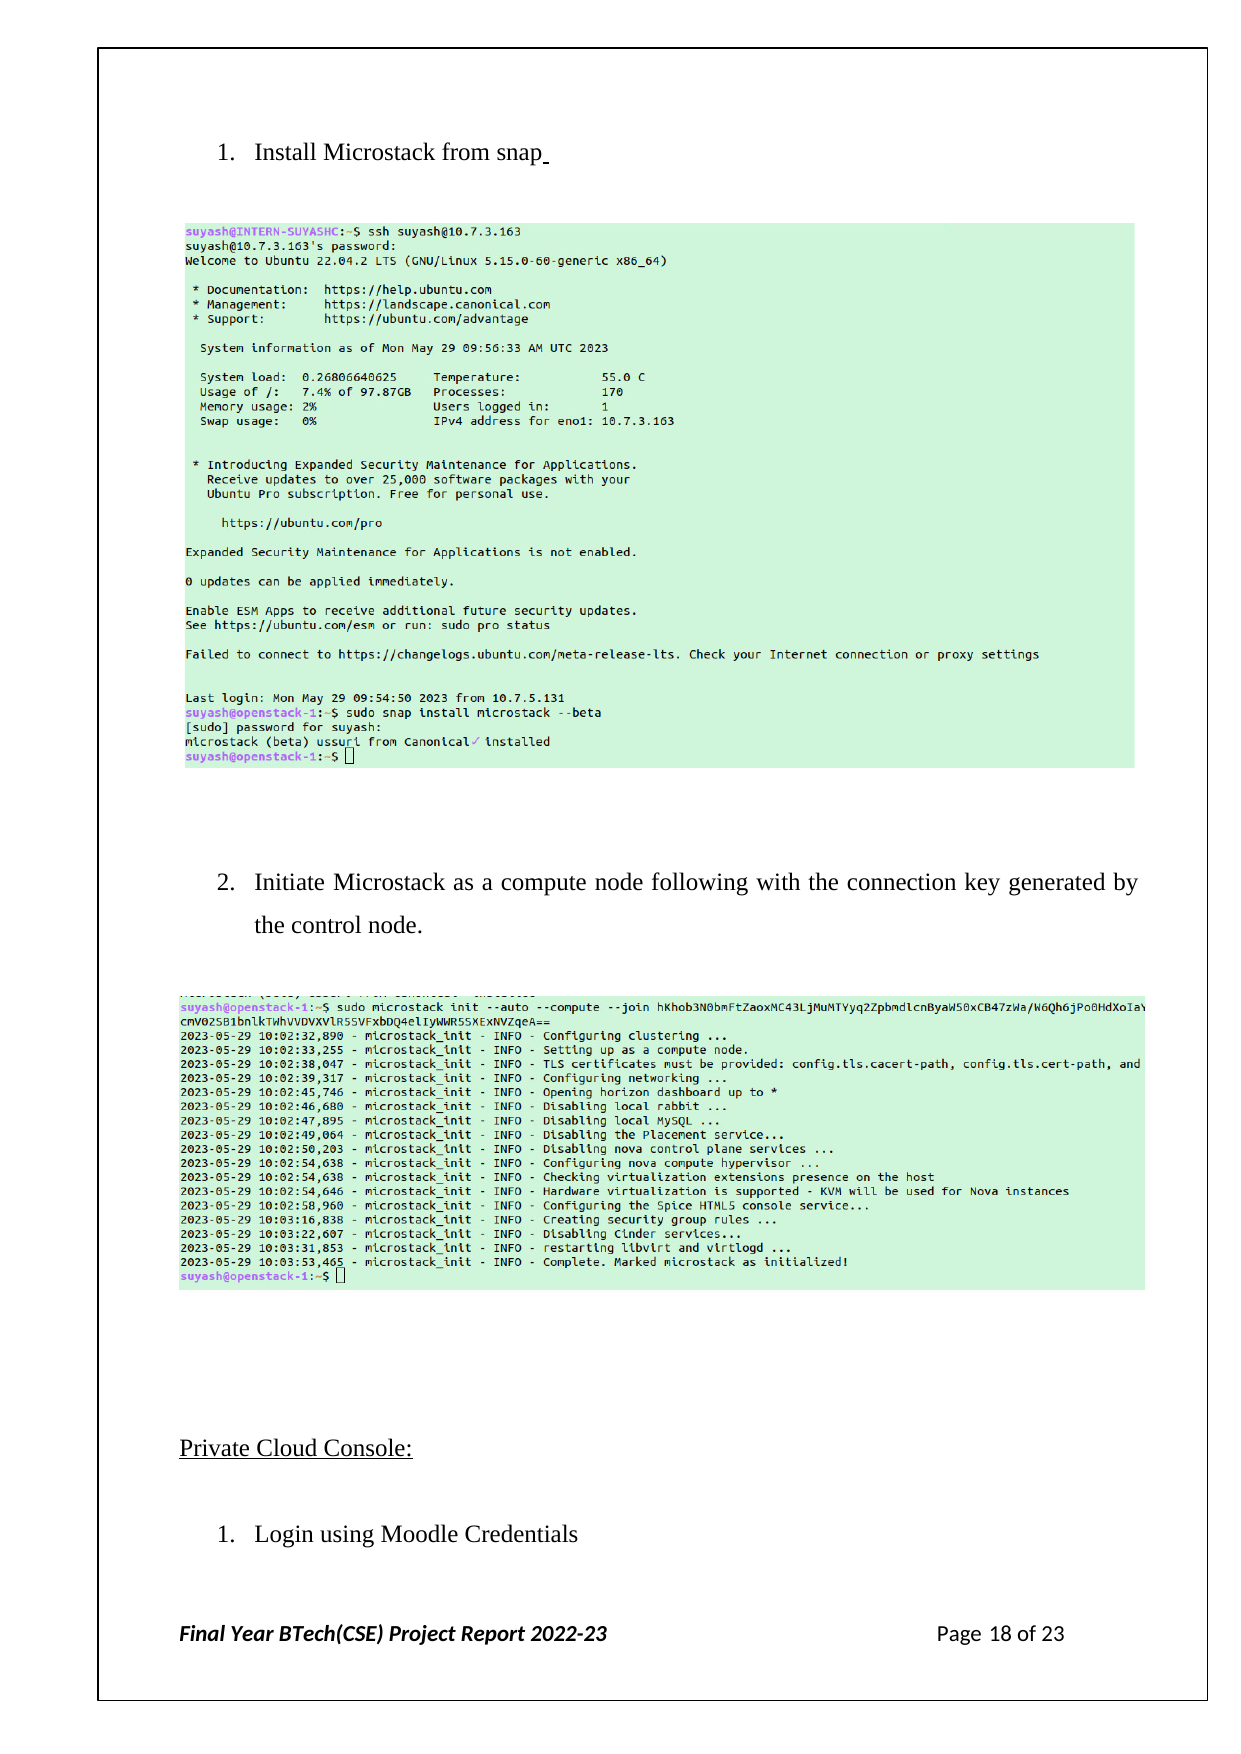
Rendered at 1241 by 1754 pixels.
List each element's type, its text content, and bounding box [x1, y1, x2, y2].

picture [179, 996, 1146, 1290]
text Private Cloud Console: [179, 1433, 1140, 1462]
list Initiate Microstack as a compute node following with the connection key generated by the control node. [217, 867, 1140, 939]
picture [184, 223, 1135, 768]
list Install Microstack from snap [217, 137, 1140, 166]
list Login using Moodle Credentials [217, 1519, 1140, 1548]
